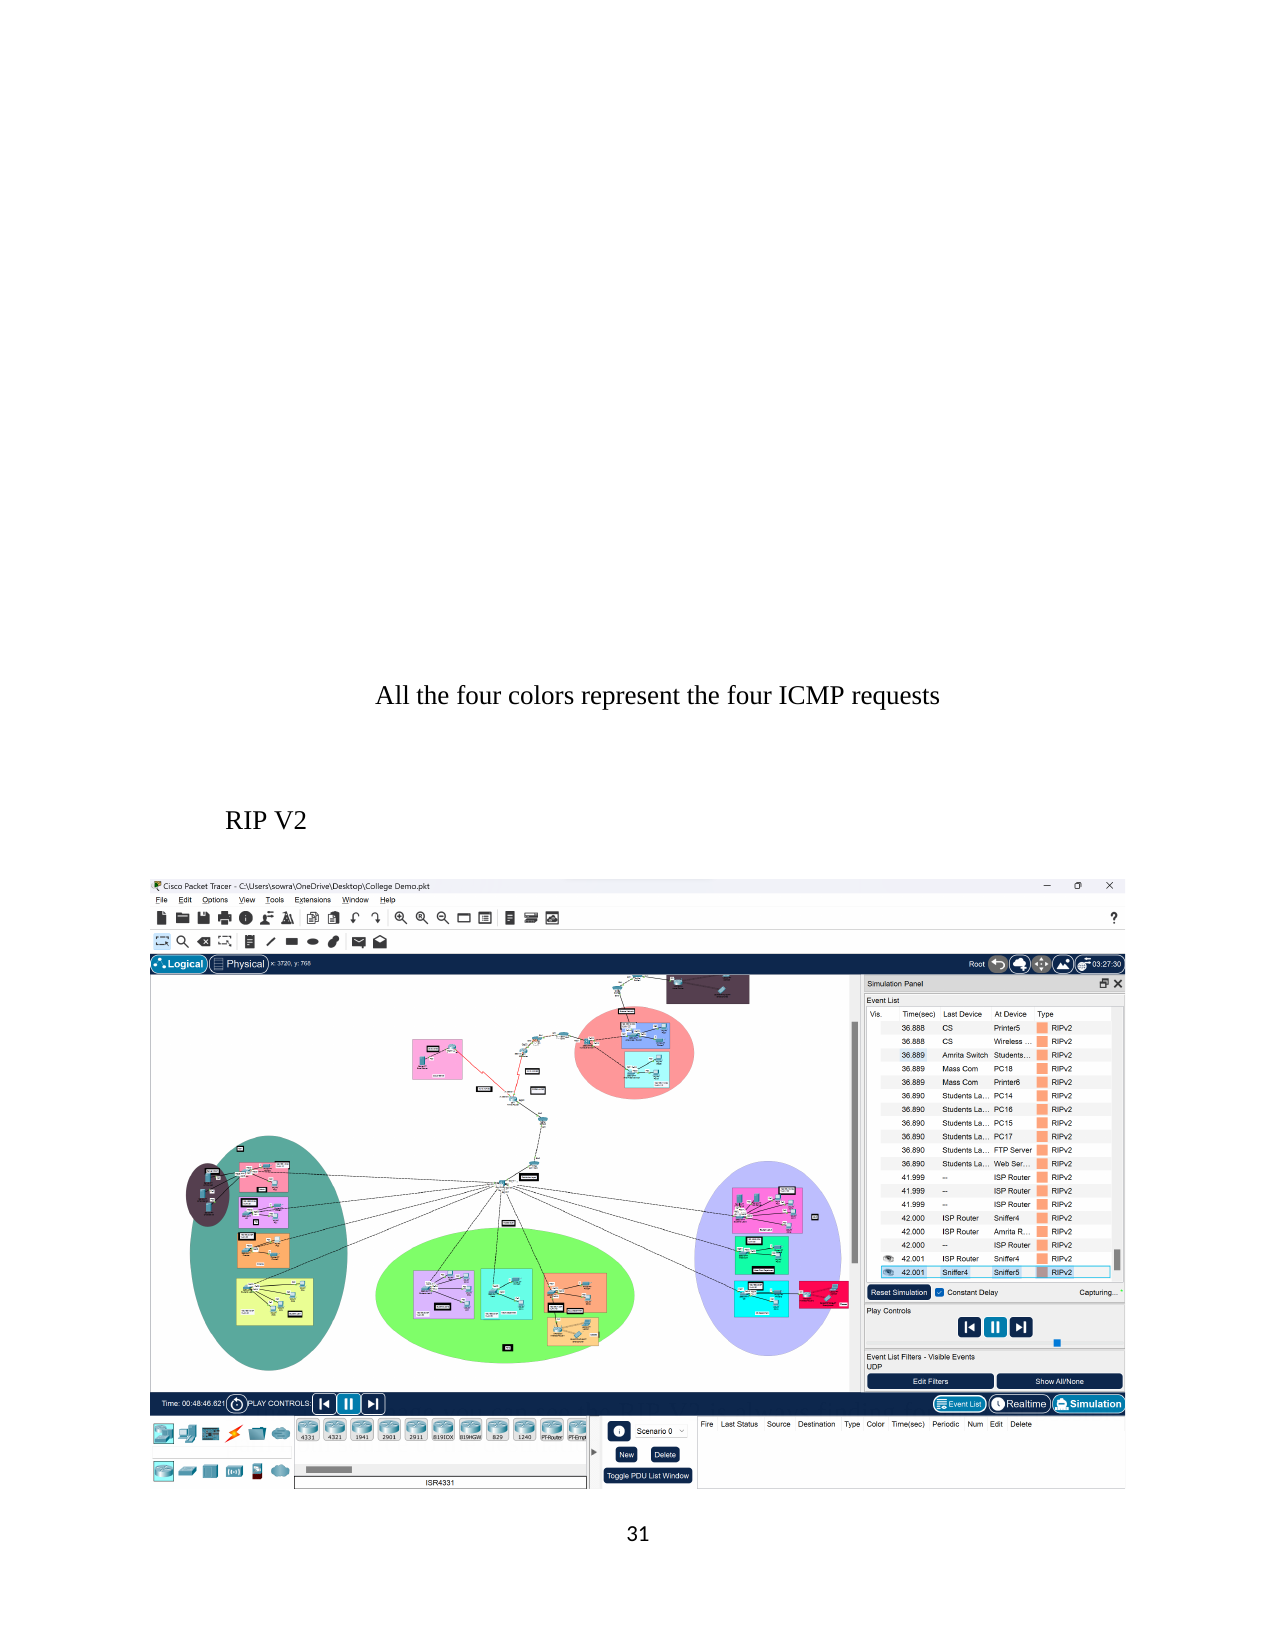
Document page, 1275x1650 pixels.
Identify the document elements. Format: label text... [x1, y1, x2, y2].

text All the four colors represent the four ICMP requests [300, 679, 1125, 711]
text RIP V2 [225, 804, 1125, 835]
picture [150, 879, 1125, 1489]
